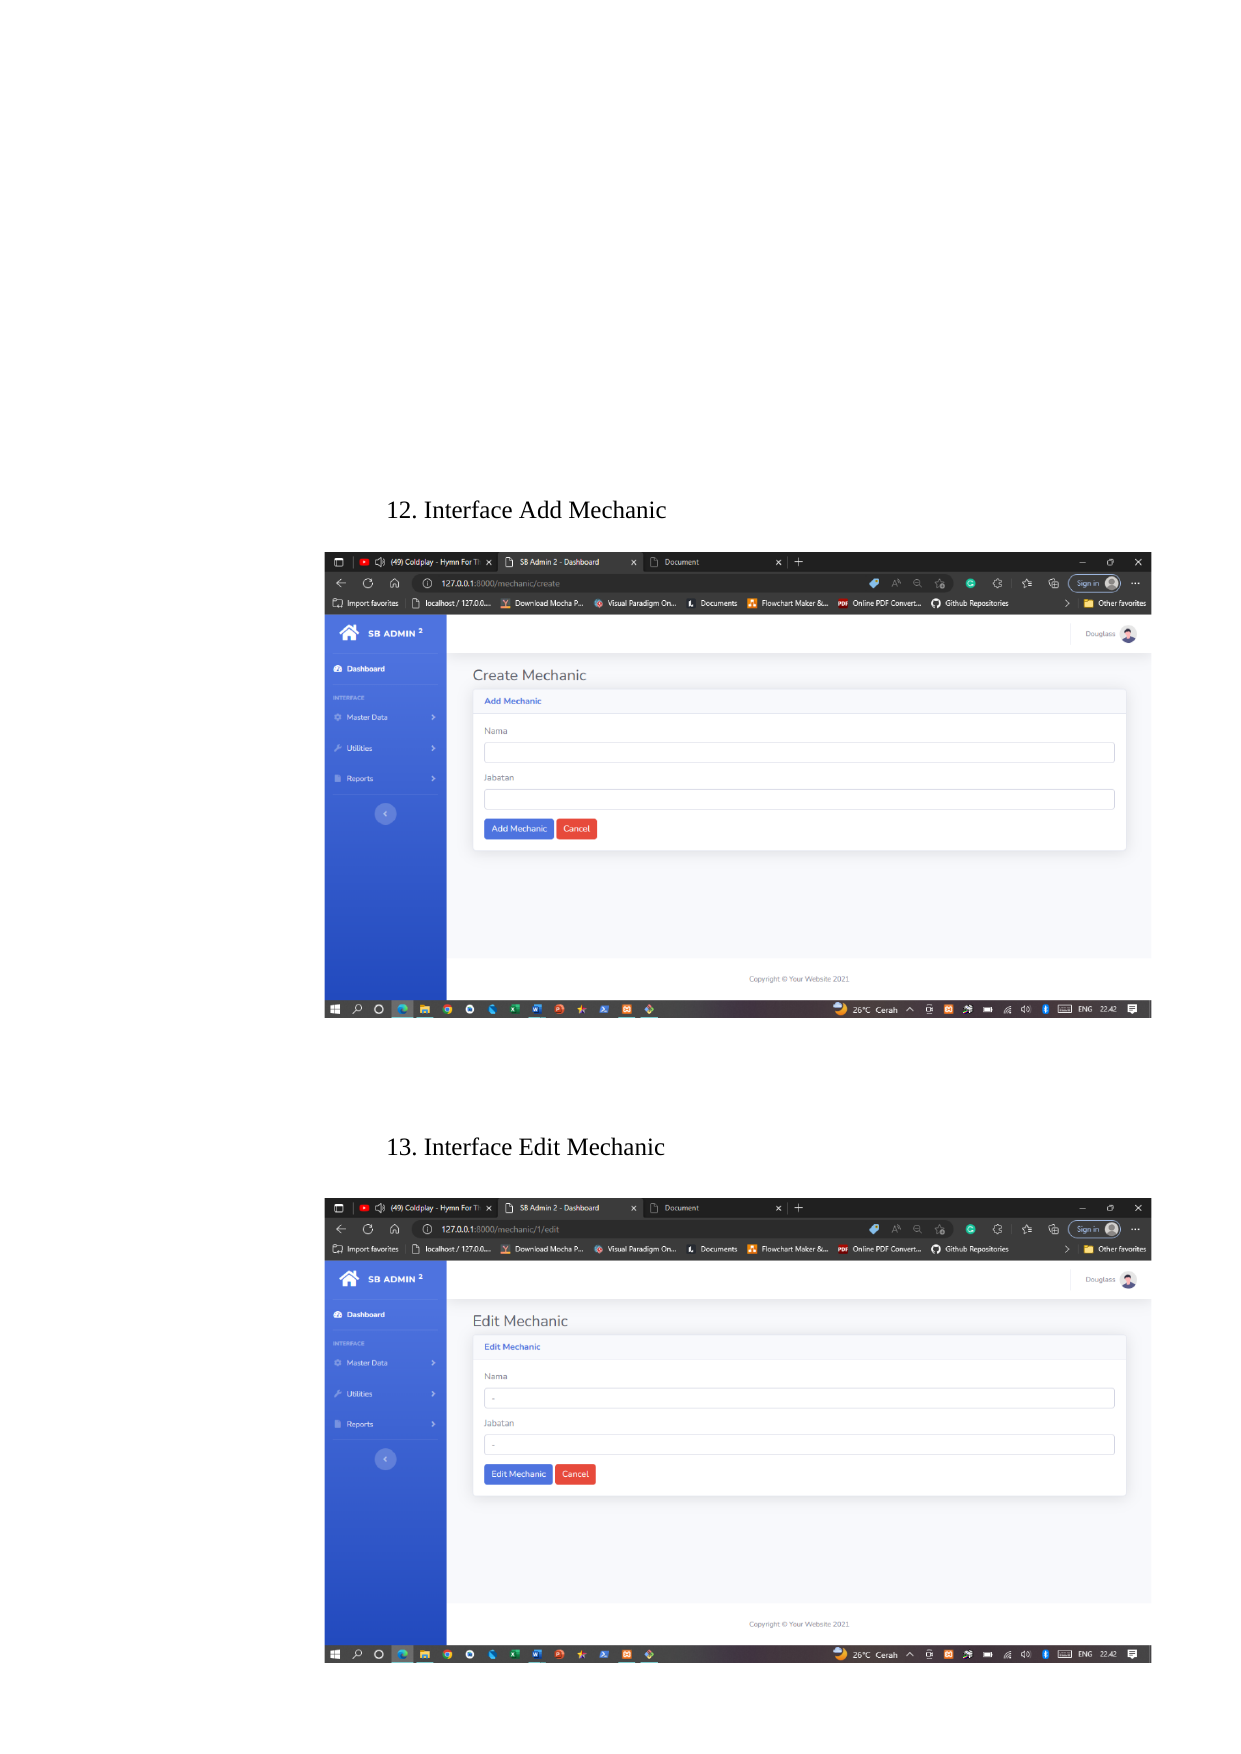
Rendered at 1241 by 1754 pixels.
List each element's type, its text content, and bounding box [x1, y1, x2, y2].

picture [324, 1198, 1152, 1663]
list Interface Add Mechanic [386, 495, 1063, 524]
picture [324, 552, 1152, 1018]
list Interface Edit Mechanic [386, 1132, 1063, 1161]
